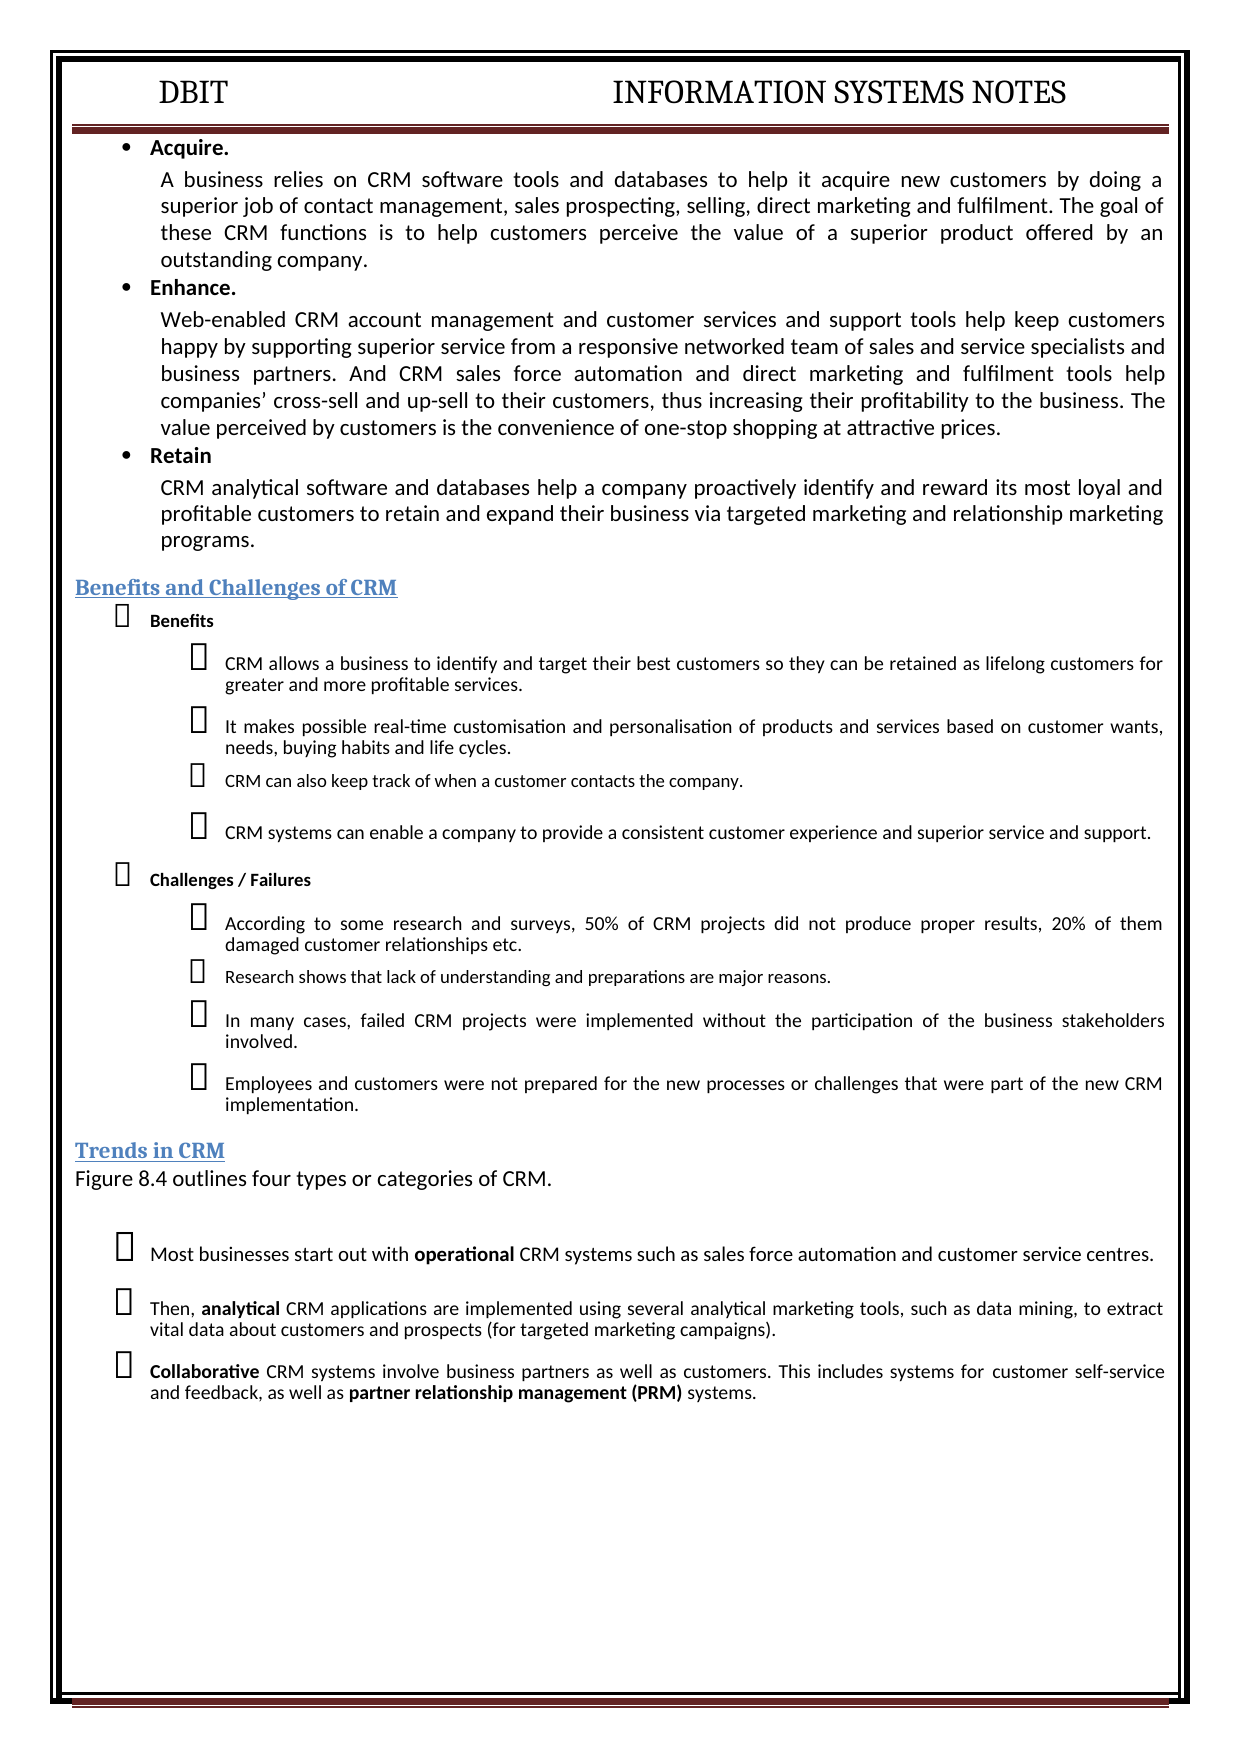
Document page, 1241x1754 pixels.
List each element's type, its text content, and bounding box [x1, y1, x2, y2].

text CRM analytical software and databases help a company proactively identify and reward its most loyal and profitable customers to retain and expand their business via targeted marketing and relationship marketing programs. [160, 474, 1165, 553]
list Employees and customers were not prepared for the new processes or challenges that were part of the new CRM implementation. [187, 1059, 1165, 1117]
list Retain [122, 441, 1167, 469]
list Collaborative CRM systems involve business partners as well as customers. This includes systems for customer self-service and feedback, as well as partner relationship management (PRM) systems. [112, 1347, 1165, 1405]
text Web-enabled CRM account management and customer services and support tools help keep customers happy by supporting superior service from a responsive networked team of sales and service specialists and business partners. And CRM sales force automation and direct marketing and fulfilment tools help companies’ cross-sell and up-sell to their customers, thus increasing their profitability to the business. The value perceived by customers is the convenience of one-stop shopping at attractive prices. [160, 306, 1167, 441]
list Challenges / Failures [112, 859, 1167, 893]
list Enhance. [122, 273, 1167, 301]
list It makes possible real-time customisation and personalisation of products and services based on customer wants, needs, buying habits and life cycles. [187, 702, 1165, 760]
text Figure 8.4 outlines four types or categories of CRM. [75, 1164, 1167, 1192]
list Acquire. [122, 133, 1167, 161]
text A business relies on CRM software tools and databases to help it acquire new customers by doing a superior job of contact management, sales prospecting, selling, direct marketing and fulfilment. The goal of these CRM functions is to help customers perceive the value of a superior product offered by an outstanding company. [160, 166, 1165, 273]
list According to some research and surveys, 50% of CRM projects did not produce proper results, 20% of them damaged customer relationships etc. [187, 899, 1165, 957]
list CRM can also keep track of when a customer contacts the company. [187, 760, 1167, 794]
list In many cases, failed CRM projects were implemented without the participation of the business stakeholders involved. [187, 996, 1167, 1053]
list Benefits [112, 600, 1167, 634]
text Benefits and Challenges of CRM [75, 574, 1167, 600]
text DBIT INFORMATION SYSTEMS NOTES [158, 73, 1167, 112]
list Research shows that lack of understanding and preparations are major reasons. [187, 957, 1167, 991]
list Then, analytical CRM applications are implemented using several analytical marketing tools, such as data mining, to extract vital data about customers and prospects (for targeted marketing campaigns). [112, 1284, 1165, 1342]
text Trends in CRM [75, 1138, 1167, 1164]
picture [72, 127, 1169, 134]
list Most businesses start out with operational CRM systems such as sales force automation and customer service centres. [112, 1217, 1165, 1273]
picture [72, 1698, 1169, 1705]
list CRM systems can enable a company to provide a consistent customer experience and superior service and support. [187, 799, 1165, 850]
list CRM allows a business to identify and target their best customers so they can be retained as lifelong customers for greater and more profitable services. [187, 639, 1165, 697]
